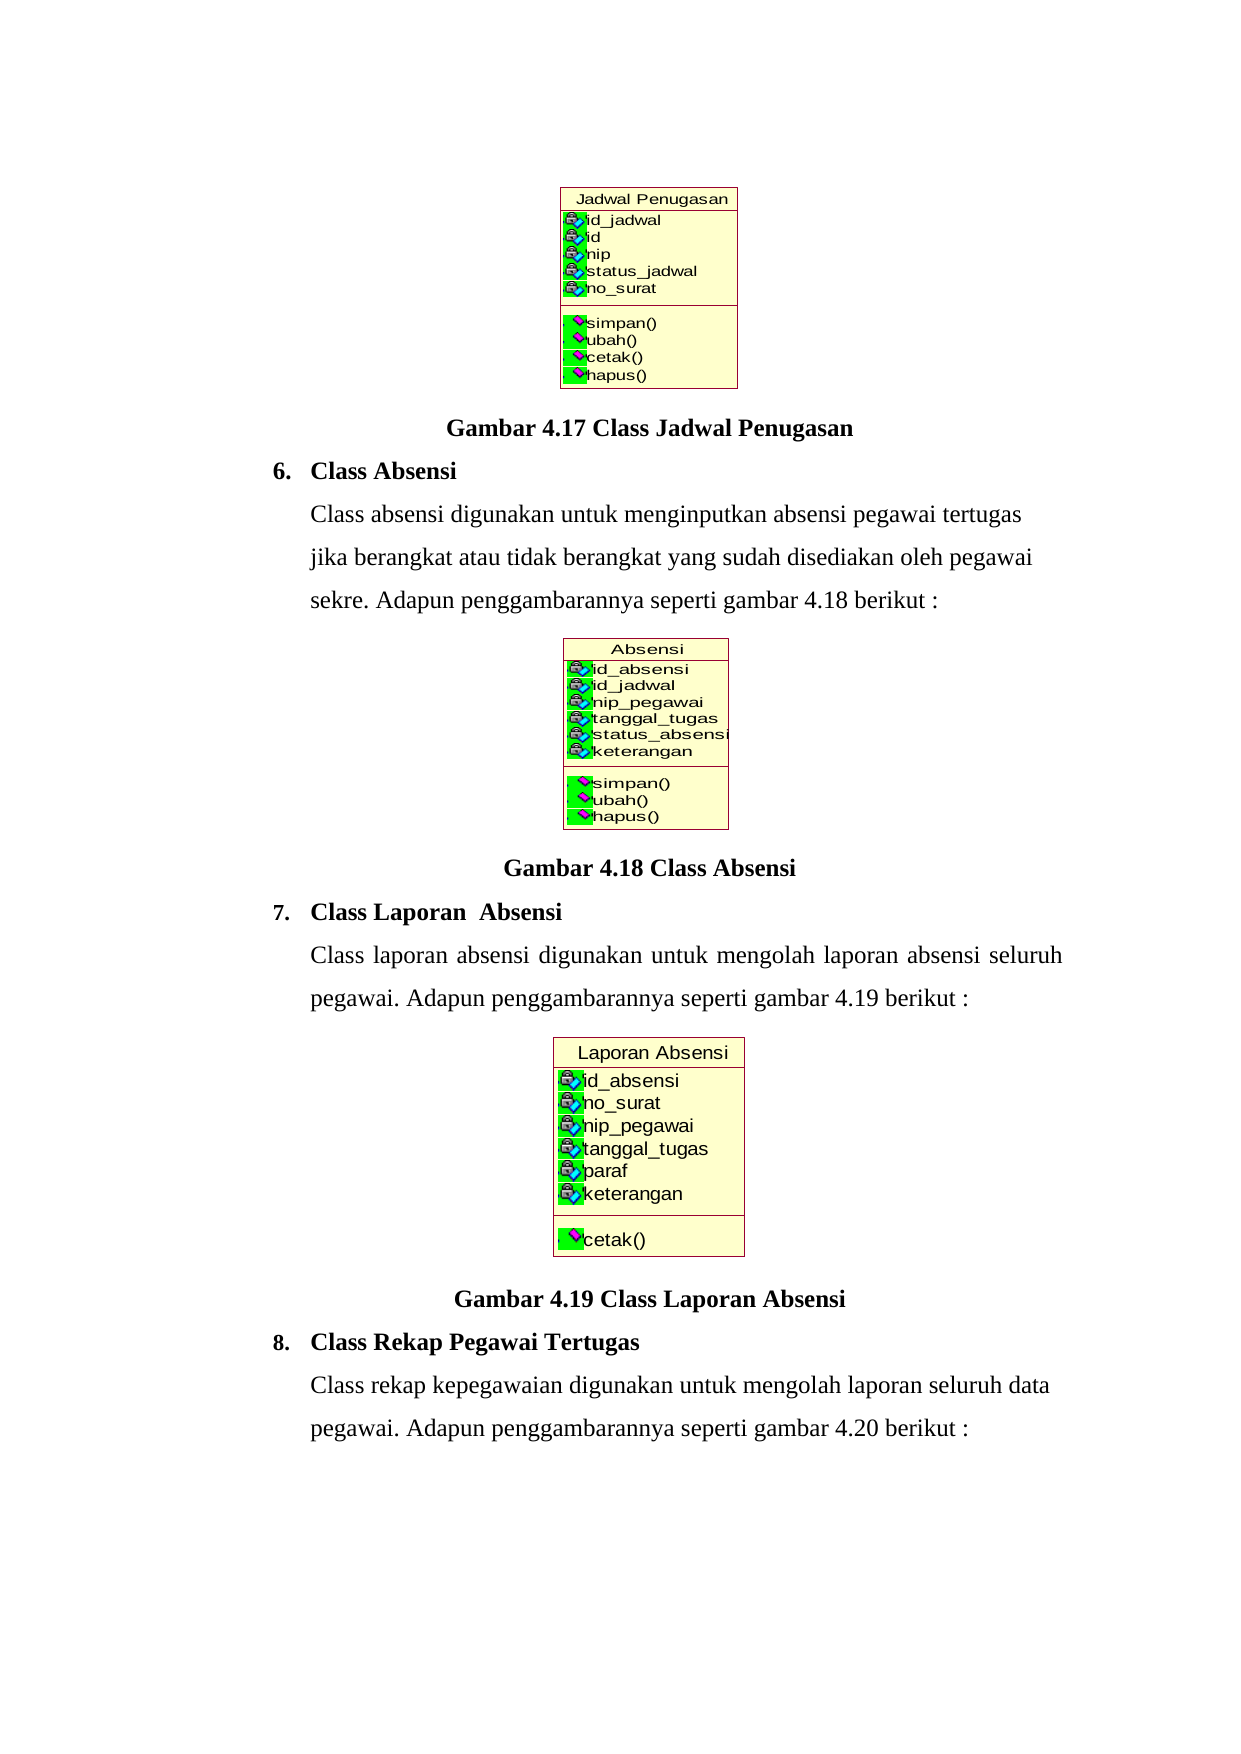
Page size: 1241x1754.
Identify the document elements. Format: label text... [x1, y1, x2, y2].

list Class Rekap Pegawai Tertugas [273, 1327, 1063, 1356]
text Class laporan absensi digunakan untuk mengolah laporan absensi seluruh pegawai. Adapun penggambarannya seperti gambar 4.19 berikut : [310, 940, 1063, 1012]
list Class Absensi [273, 456, 1063, 485]
text Gambar 4.17 Class Jadwal Penugasan [236, 413, 1063, 442]
text Class rekap kepegawaian digunakan untuk mengolah laporan seluruh data pegawai. Adapun penggambarannya seperti gambar 4.20 berikut : [310, 1370, 1063, 1442]
text Class absensi digunakan untuk menginputkan absensi pegawai tertugas jika berangkat atau tidak berangkat yang sudah disediakan oleh pegawai sekre. Adapun penggambarannya seperti gambar 4.18 berikut : [310, 499, 1063, 614]
list Class Laporan Absensi [273, 897, 1063, 925]
text Gambar 4.19 Class Laporan Absensi [236, 1284, 1063, 1312]
text Gambar 4.18 Class Absensi [236, 853, 1063, 882]
